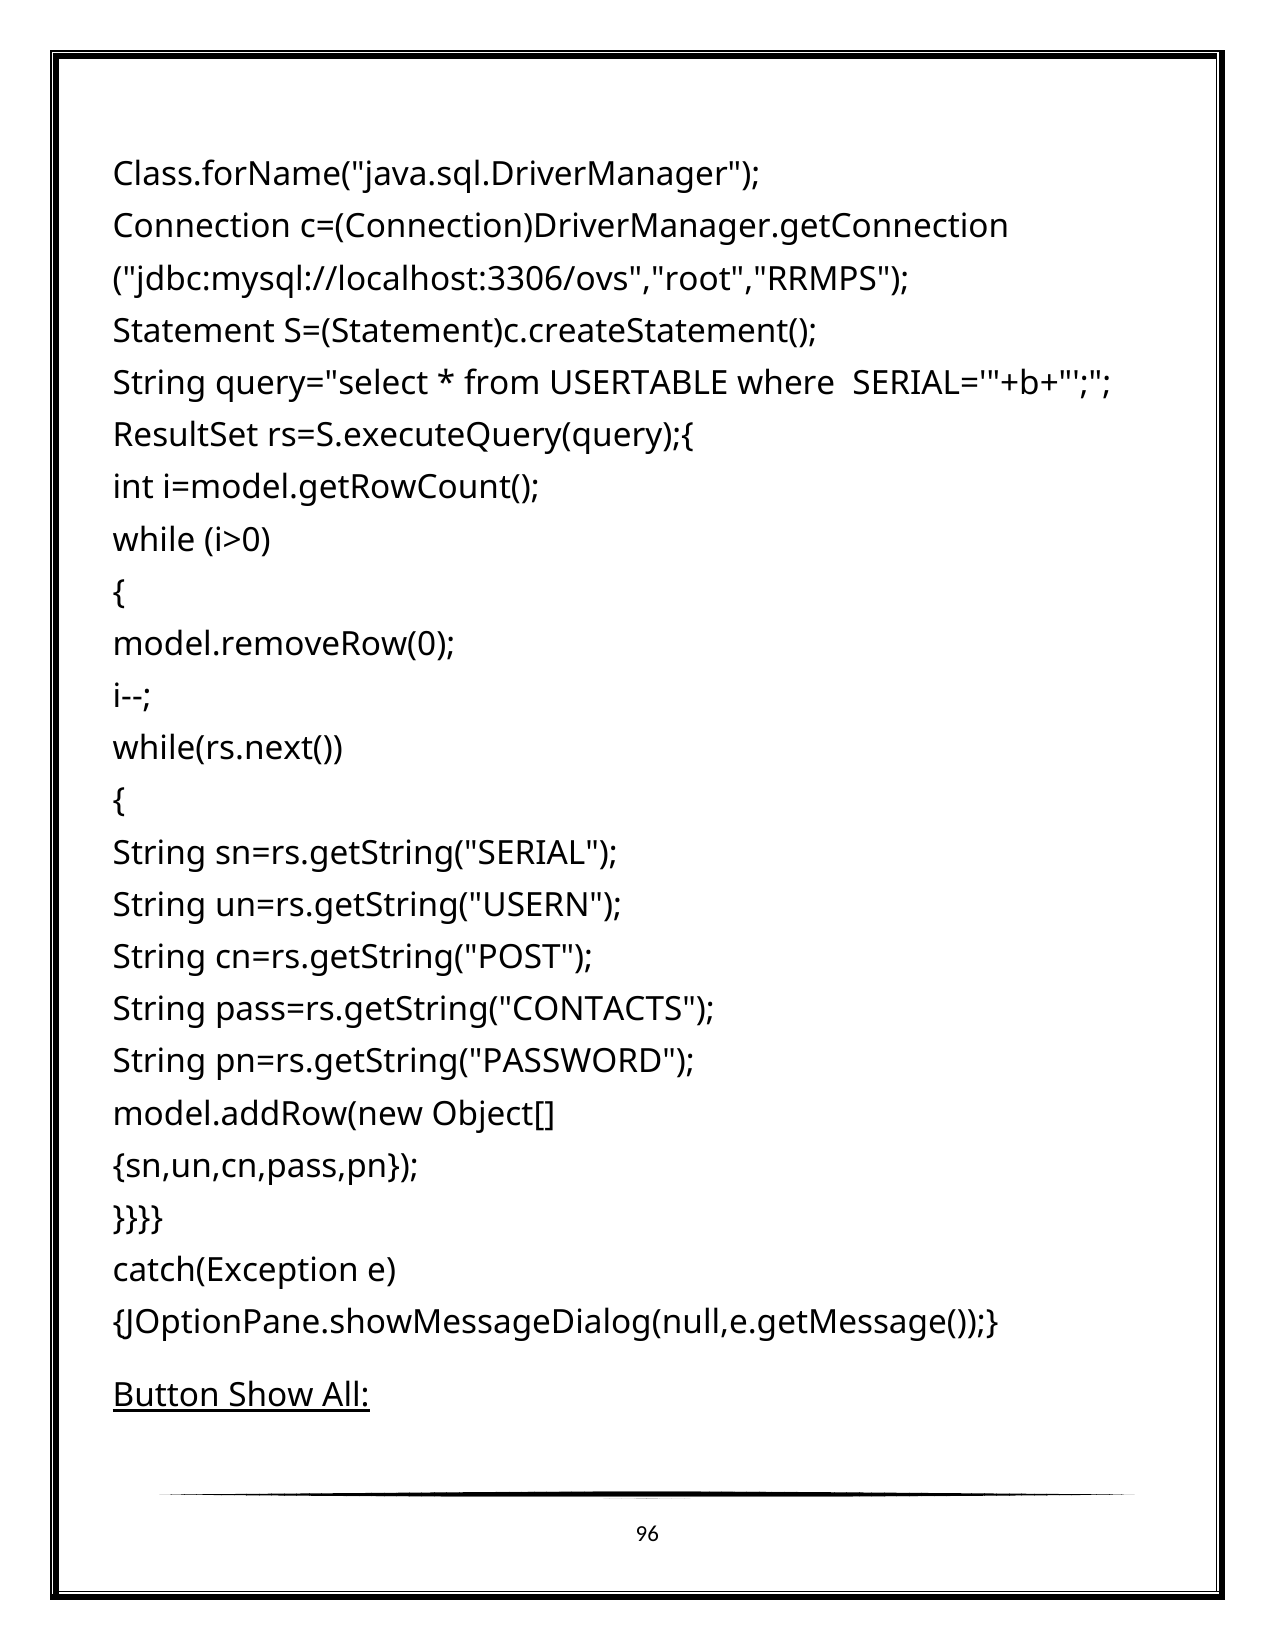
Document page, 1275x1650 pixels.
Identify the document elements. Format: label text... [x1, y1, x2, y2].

text {sn,un,cn,pass,pn}); [112, 1142, 1181, 1187]
text int i=model.getRowCount(); [112, 463, 1181, 508]
text {JOptionPane.showMessageDialog(null,e.getMessage());} [112, 1298, 1181, 1343]
text Connection c=(Connection)DriverManager.getConnection [112, 202, 1181, 248]
text String pass=rs.getString("CONTACTS"); [112, 985, 1181, 1030]
text while(rs.next()) [112, 724, 1181, 769]
text ResultSet rs=S.executeQuery(query);{ [112, 411, 1181, 456]
text Button Show All: [112, 1371, 1181, 1417]
text model.removeRow(0); [112, 620, 1181, 665]
text while (i>0) [112, 515, 1181, 561]
text String sn=rs.getString("SERIAL"); [112, 828, 1181, 874]
text ("jdbc:mysql://localhost:3306/ovs","root","RRMPS"); [112, 254, 1181, 300]
text Statement S=(Statement)c.createStatement(); [112, 307, 1181, 352]
text String pn=rs.getString("PASSWORD"); [112, 1037, 1181, 1083]
text String cn=rs.getString("POST"); [112, 933, 1181, 978]
picture [159, 1490, 1135, 1499]
text i--; [112, 672, 1181, 717]
text catch(Exception e) [112, 1246, 1181, 1291]
text { [112, 567, 1181, 613]
text String query="select * from USERTABLE where SERIAL='"+b+"';"; [112, 359, 1181, 404]
text { [112, 776, 1181, 822]
text Class.forName("java.sql.DriverManager"); [112, 150, 1181, 195]
text }}}} [112, 1194, 1181, 1239]
text model.addRow(new Object[] [112, 1089, 1181, 1135]
text String un=rs.getString("USERN"); [112, 881, 1181, 926]
